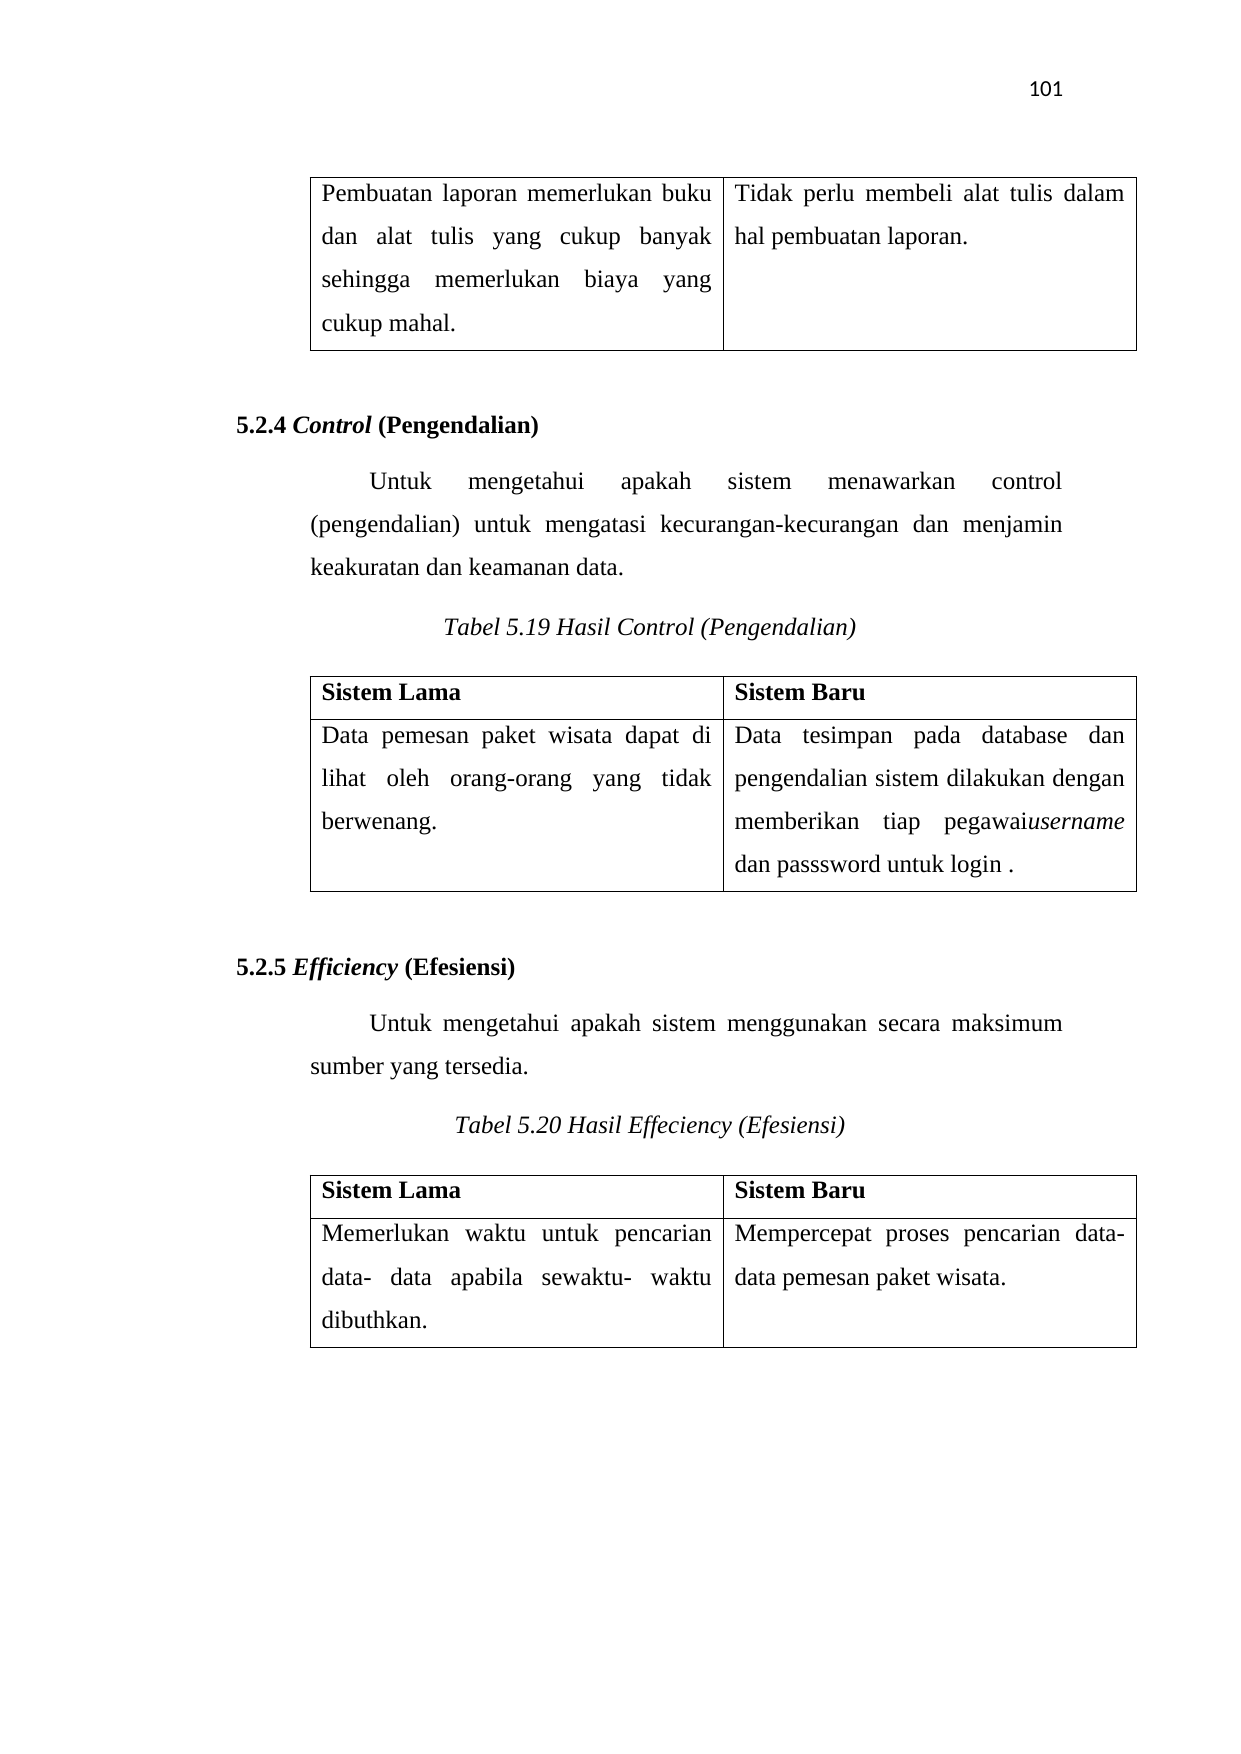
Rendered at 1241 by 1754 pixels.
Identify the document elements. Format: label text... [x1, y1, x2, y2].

table_header Sistem Lama [311, 677, 723, 719]
table_cell Mempercepat proses pencarian data- data pemesan paket wisata. [724, 1219, 1136, 1347]
text Tabel 5.19 Hasil Control (Pengendalian) [236, 612, 1063, 641]
table_header Sistem Baru [724, 1176, 1136, 1217]
table_cell Pembuatan laporan memerlukan buku dan alat tulis yang cukup banyak sehingga memerlukan biaya yang cukup mahal. [311, 178, 723, 349]
table_cell Tidak perlu membeli alat tulis dalam hal pembuatan laporan. [724, 178, 1136, 349]
table_cell Data pemesan paket wisata dapat di lihat oleh orang-orang yang tidak berwenang. [311, 720, 723, 891]
subtitle 5.2.4 Control (Pengendalian) [236, 410, 1063, 439]
text Untuk mengetahui apakah sistem menggunakan secara maksimum sumber yang tersedia. [310, 1008, 1063, 1079]
table_cell Data tesimpan pada database dan pengendalian sistem dilakukan dengan memberikan tiap pegawaiusername dan passsword untuk login . [724, 720, 1136, 891]
table_cell Memerlukan waktu untuk pencarian data- data apabila sewaktu- waktu dibuthkan. [311, 1219, 723, 1347]
table_header Sistem Lama [311, 1176, 723, 1217]
text Tabel 5.20 Hasil Effeciency (Efesiensi) [236, 1111, 1063, 1139]
subtitle 5.2.5 Efficiency (Efesiensi) [236, 952, 1063, 981]
table_header Sistem Baru [724, 677, 1136, 719]
text Untuk mengetahui apakah sistem menawarkan control (pengendalian) untuk mengatasi kecurangan-kecurangan dan menjamin keakuratan dan keamanan data. [310, 466, 1063, 581]
